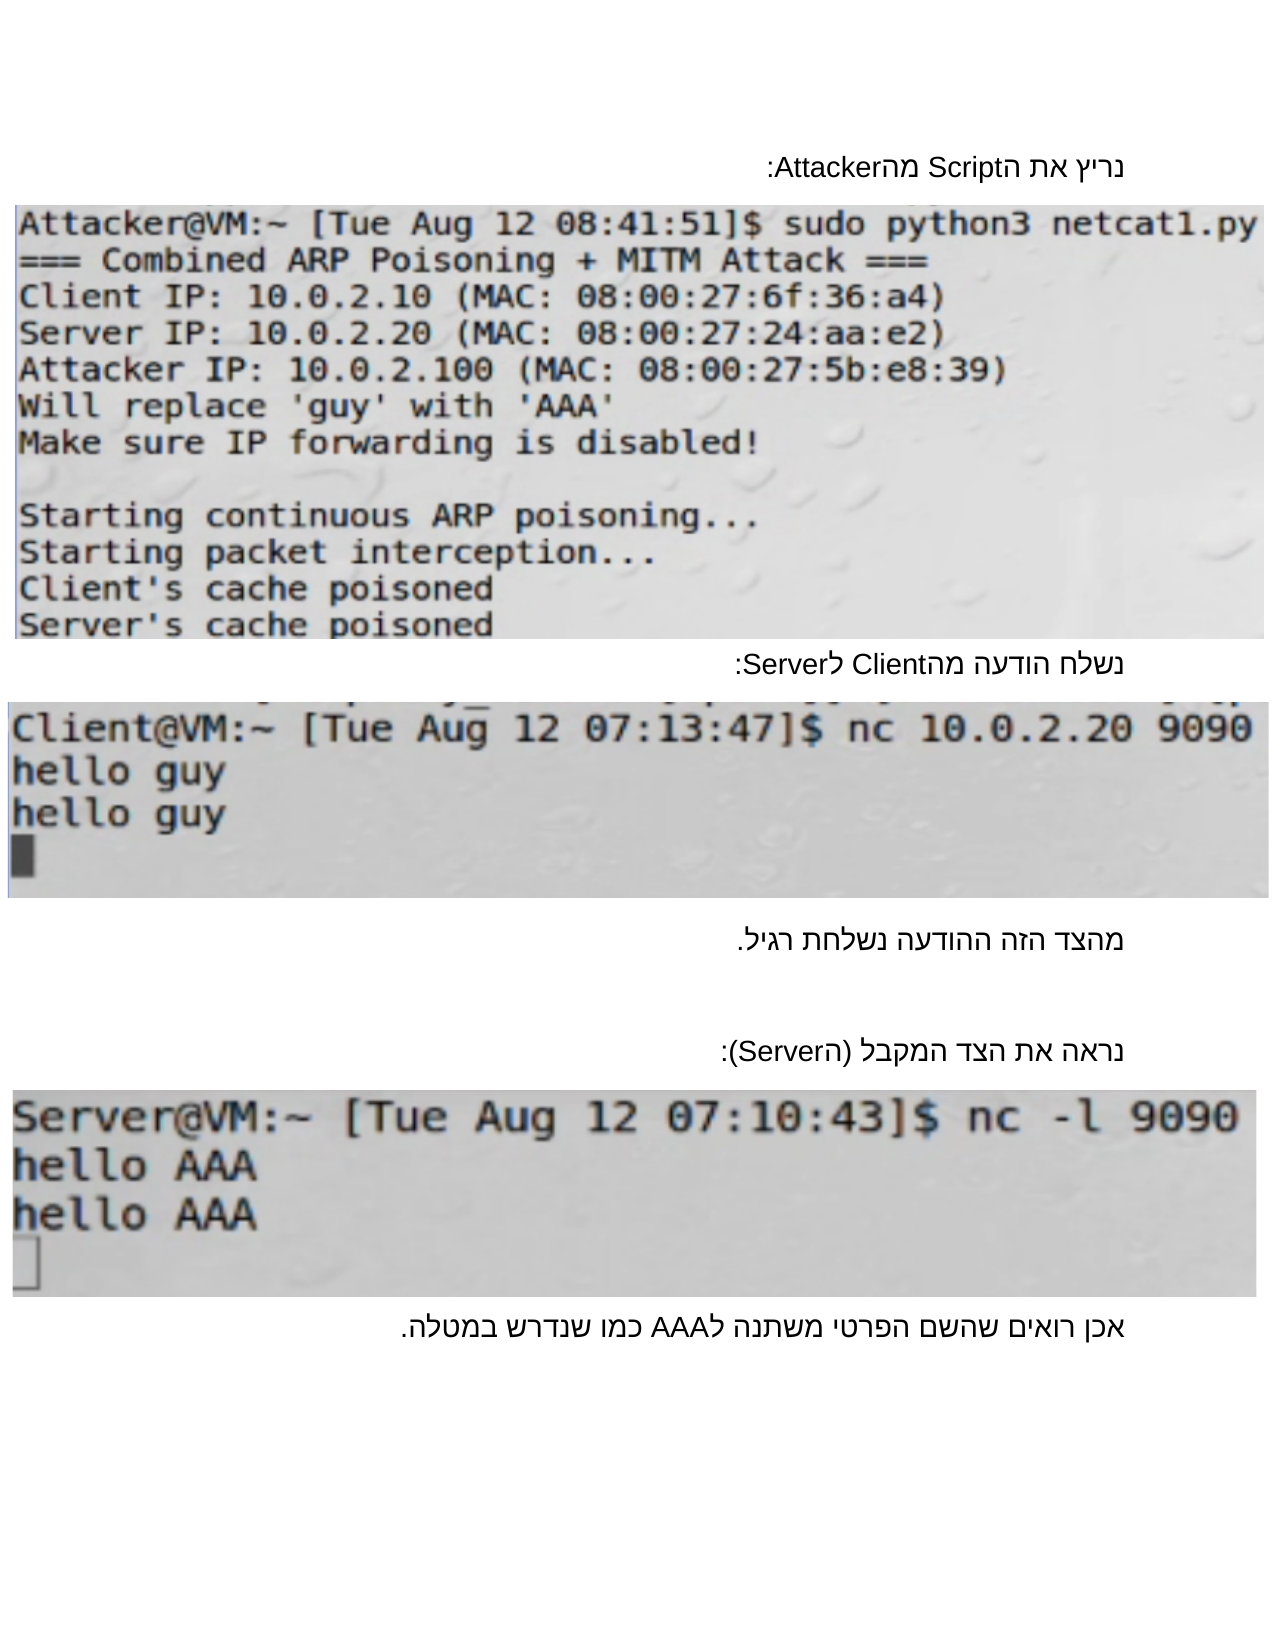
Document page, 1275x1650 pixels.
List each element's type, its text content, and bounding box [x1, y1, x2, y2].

picture [7, 702, 1269, 898]
text נריץ את הScript מהAttacker: [150, 150, 1125, 183]
picture [12, 1090, 1257, 1297]
text נראה את הצד המקבל (הServer): [150, 1034, 1125, 1067]
text אכן רואים שהשם הפרטי משתנה לAAA כמו שנדרש במטלה. [150, 1310, 1125, 1343]
text נשלח הודעה מהClient לServer: [150, 647, 1125, 680]
text מהצד הזה ההודעה נשלחת רגיל. [150, 923, 1125, 956]
picture [15, 205, 1264, 639]
